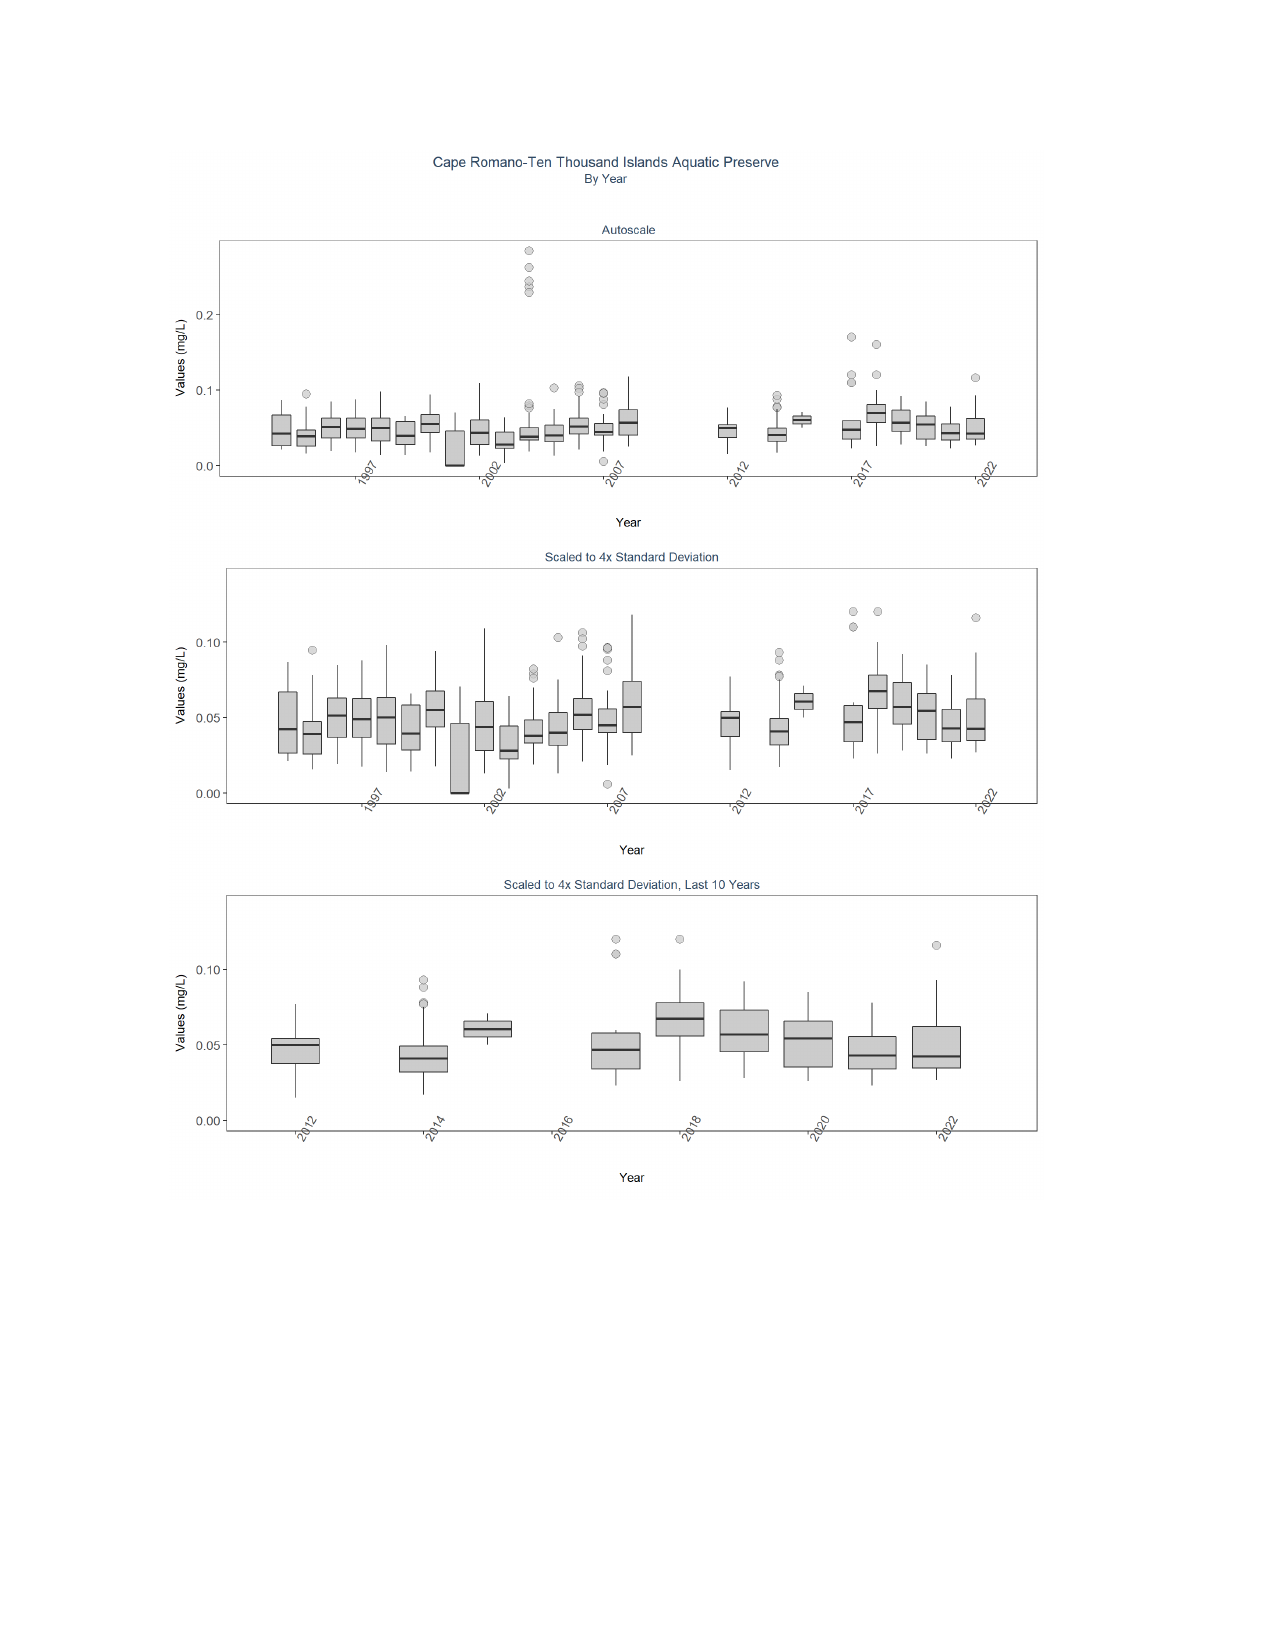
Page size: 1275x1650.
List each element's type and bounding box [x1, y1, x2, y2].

picture [168, 150, 1044, 1200]
